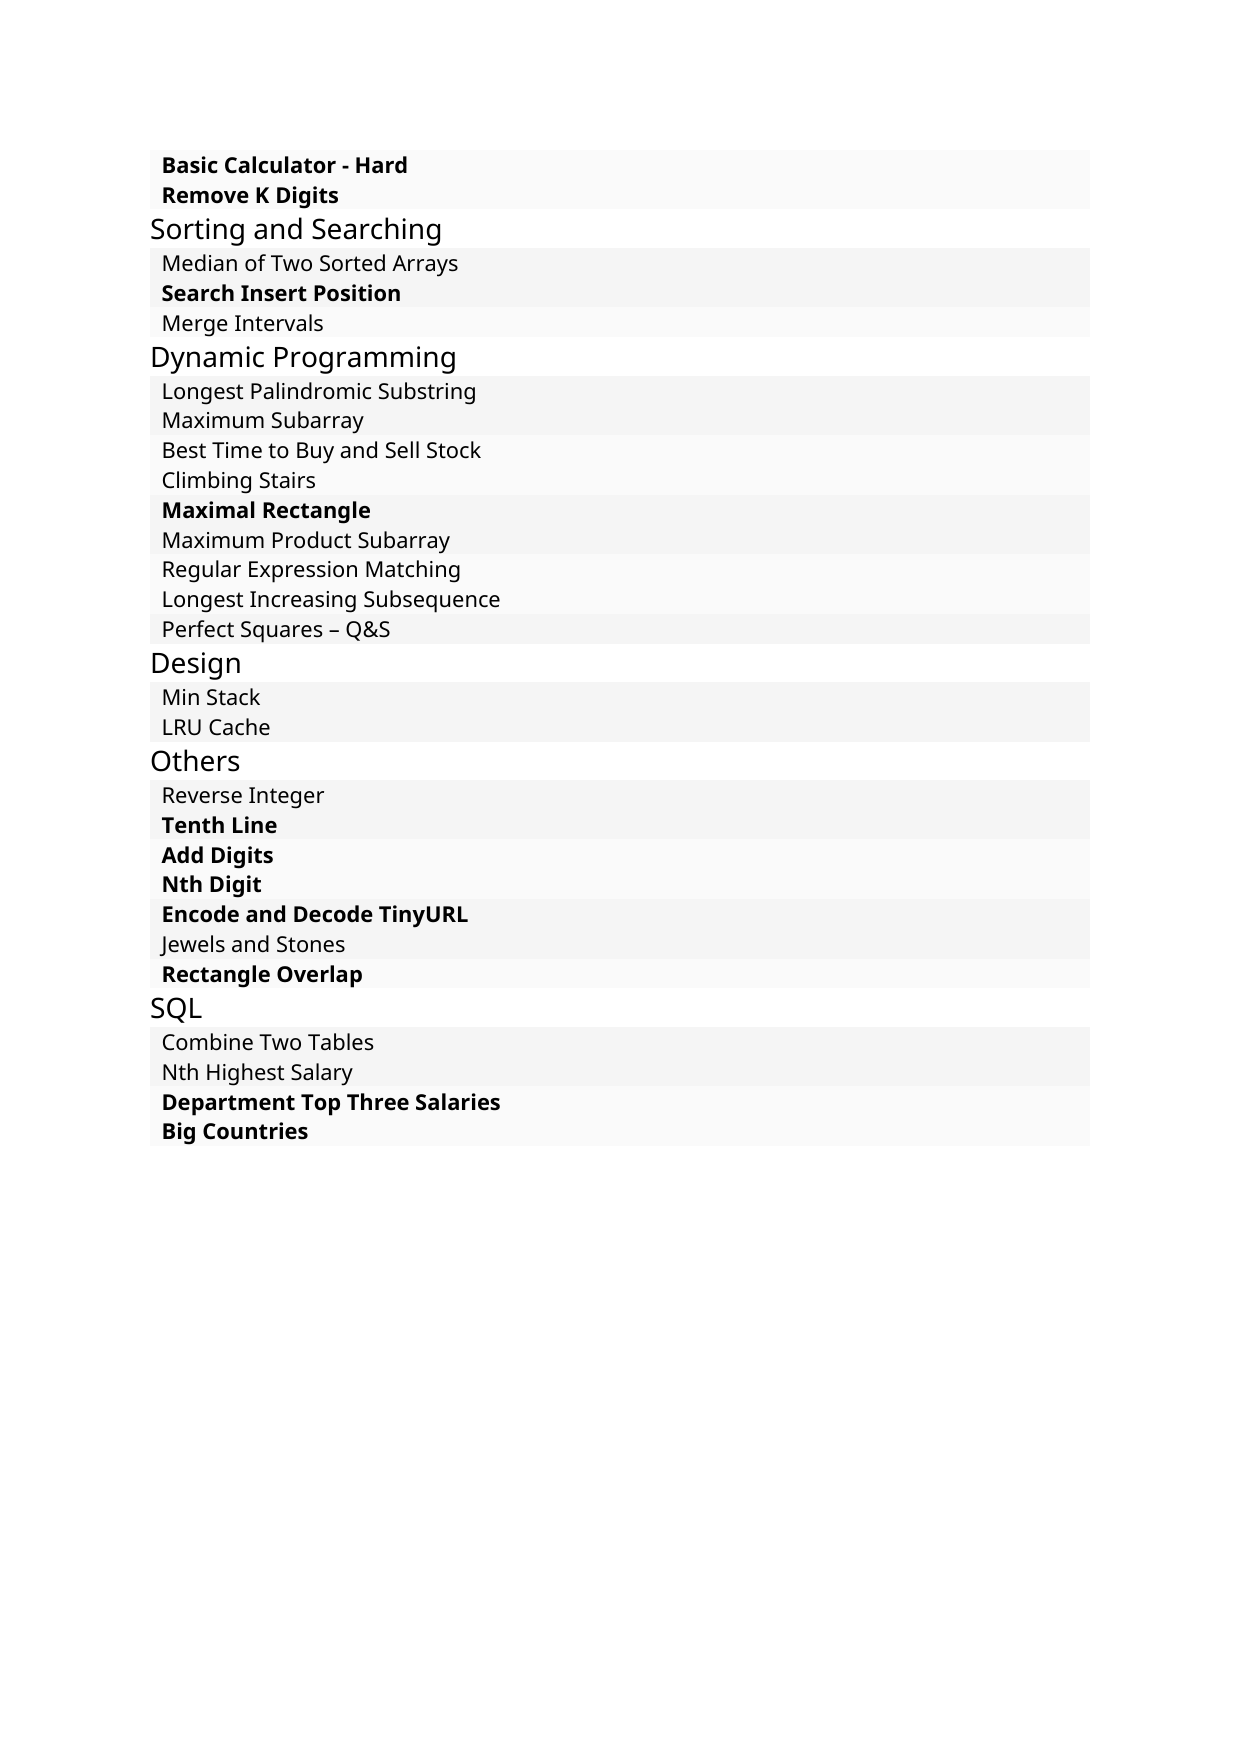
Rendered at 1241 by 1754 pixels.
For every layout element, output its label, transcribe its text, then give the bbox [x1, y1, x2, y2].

text Encode and Decode TinyURL [150, 899, 1090, 929]
text Perfect Squares – Q&S [150, 614, 1090, 644]
text Combine Two Tables [150, 1027, 1090, 1057]
text Sorting and Searching [150, 209, 1090, 248]
text Tenth Line [150, 810, 1090, 839]
text Median of Two Sorted Arrays [150, 248, 1090, 278]
text Maximum Product Subarray [150, 524, 1090, 554]
text Dynamic Programming [150, 337, 1090, 376]
text Others [150, 742, 1090, 780]
text Climbing Stairs [150, 465, 1090, 495]
text Department Top Three Salaries [150, 1086, 1090, 1116]
text Reverse Integer [150, 780, 1090, 810]
text Maximal Rectangle [150, 495, 1090, 524]
text Min Stack [150, 682, 1090, 712]
text LRU Cache [150, 712, 1090, 742]
text Longest Increasing Subsequence [150, 584, 1090, 614]
text Big Countries [150, 1116, 1090, 1146]
text Best Time to Buy and Sell Stock [150, 435, 1090, 465]
text Remove K Digits [150, 180, 1090, 209]
text Search Insert Position [150, 278, 1090, 307]
text Nth Digit [150, 869, 1090, 899]
text Jewels and Stones [150, 929, 1090, 959]
text Longest Palindromic Substring [150, 376, 1090, 405]
text Maximum Subarray [150, 405, 1090, 435]
text Add Digits [150, 839, 1090, 869]
text Nth Highest Salary [150, 1057, 1090, 1086]
text Design [150, 644, 1090, 682]
text Regular Expression Matching [150, 554, 1090, 584]
text Merge Intervals [150, 307, 1090, 337]
text Rectangle Overlap [150, 959, 1090, 988]
text SQL [150, 988, 1090, 1027]
text Basic Calculator - Hard [150, 150, 1090, 180]
